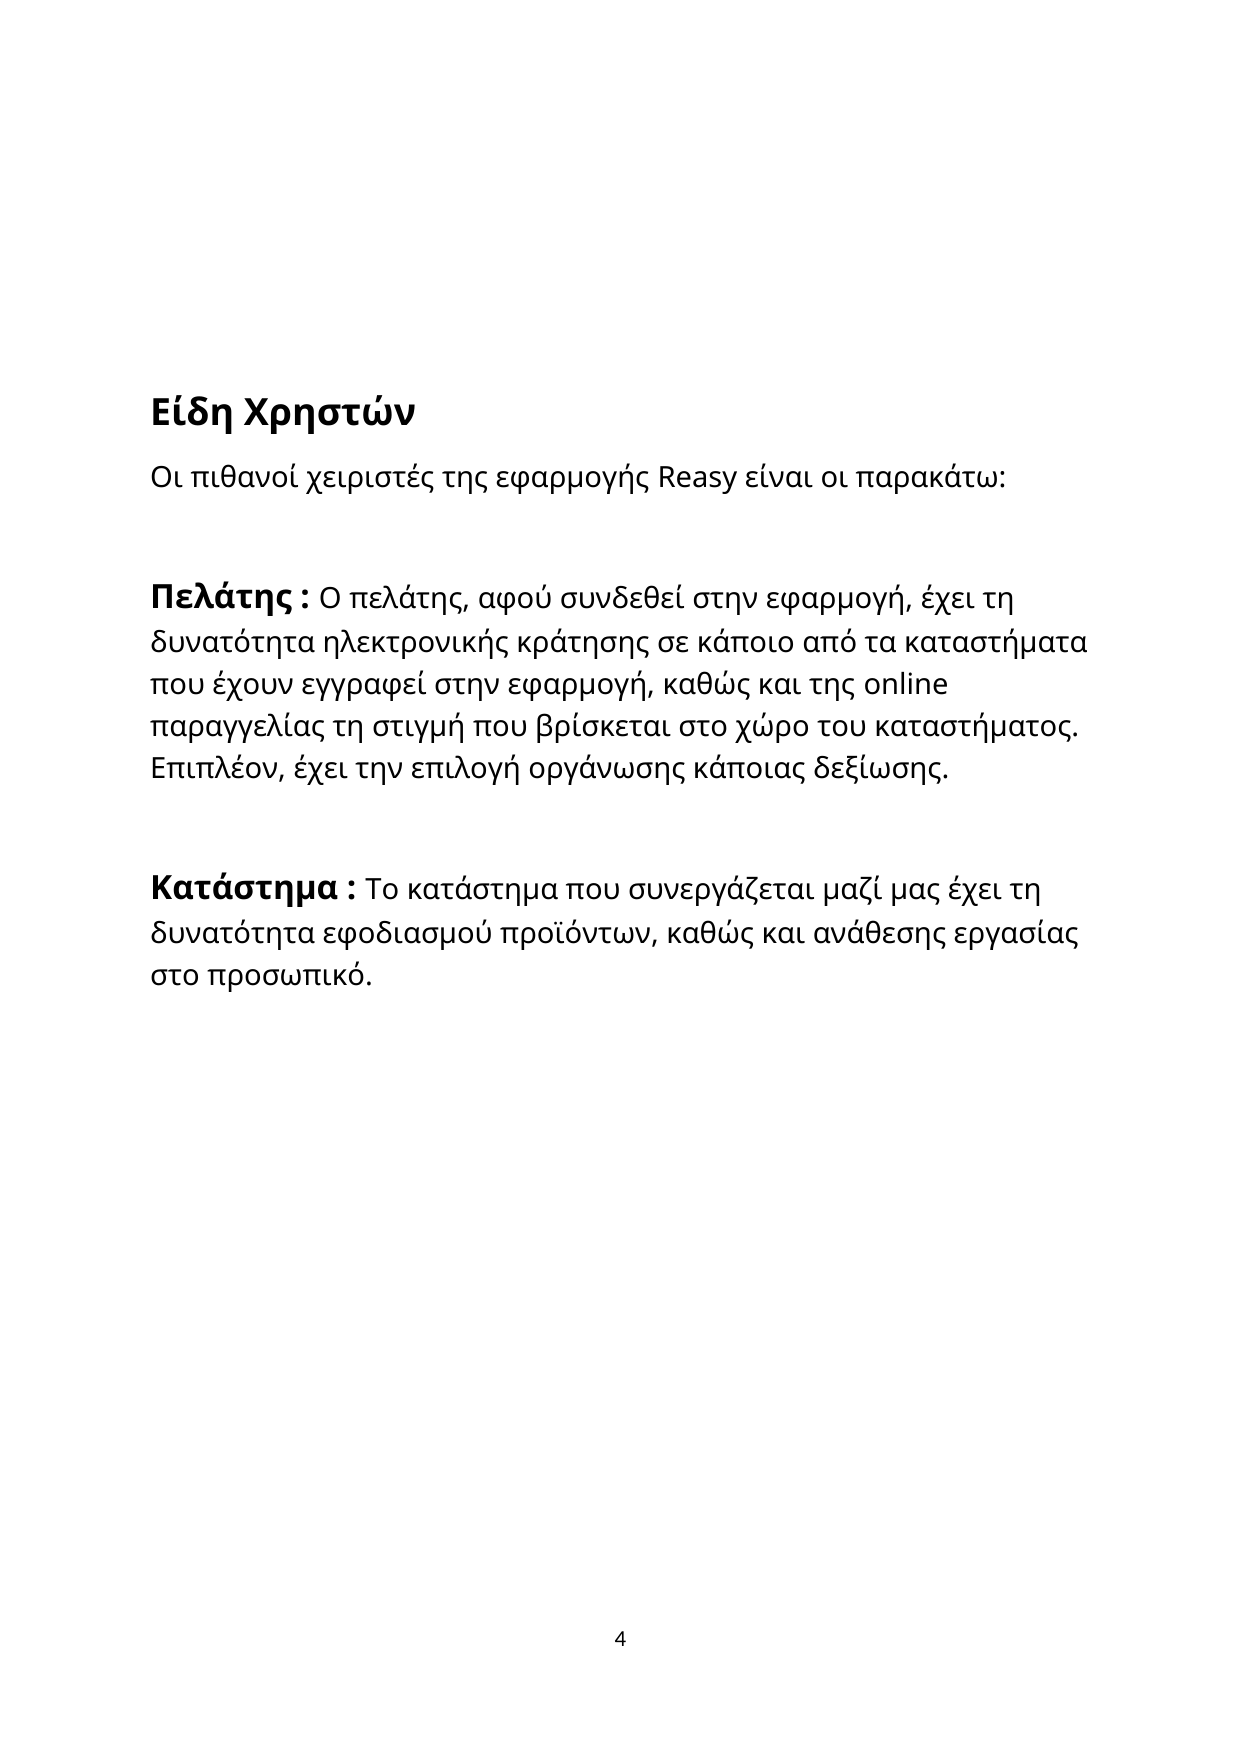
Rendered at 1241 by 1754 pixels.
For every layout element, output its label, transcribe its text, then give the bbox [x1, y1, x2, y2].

text Κατάστημα : Το κατάστημα που συνεργάζεται μαζί μας έχει τη δυνατότητα εφοδιασμού προϊόντων, καθώς και ανάθεσης εργασίας στο προσωπικό. [150, 864, 1090, 993]
text Πελάτης : Ο πελάτης, αφού συνδεθεί στην εφαρμογή, έχει τη δυνατότητα ηλεκτρονικής κράτησης σε κάποιο από τα καταστήματα που έχουν εγγραφεί στην εφαρμογή, καθώς και της online παραγγελίας τη στιγμή που βρίσκεται στο χώρο του καταστήματος. Επιπλέον, έχει την επιλογή οργάνωσης κάποιας δεξίωσης. [150, 573, 1090, 787]
text Είδη Χρηστών [150, 385, 1090, 436]
text Οι πιθανοί χειριστές της εφαρμογής Reasy είναι οι παρακάτω: [150, 456, 1090, 496]
